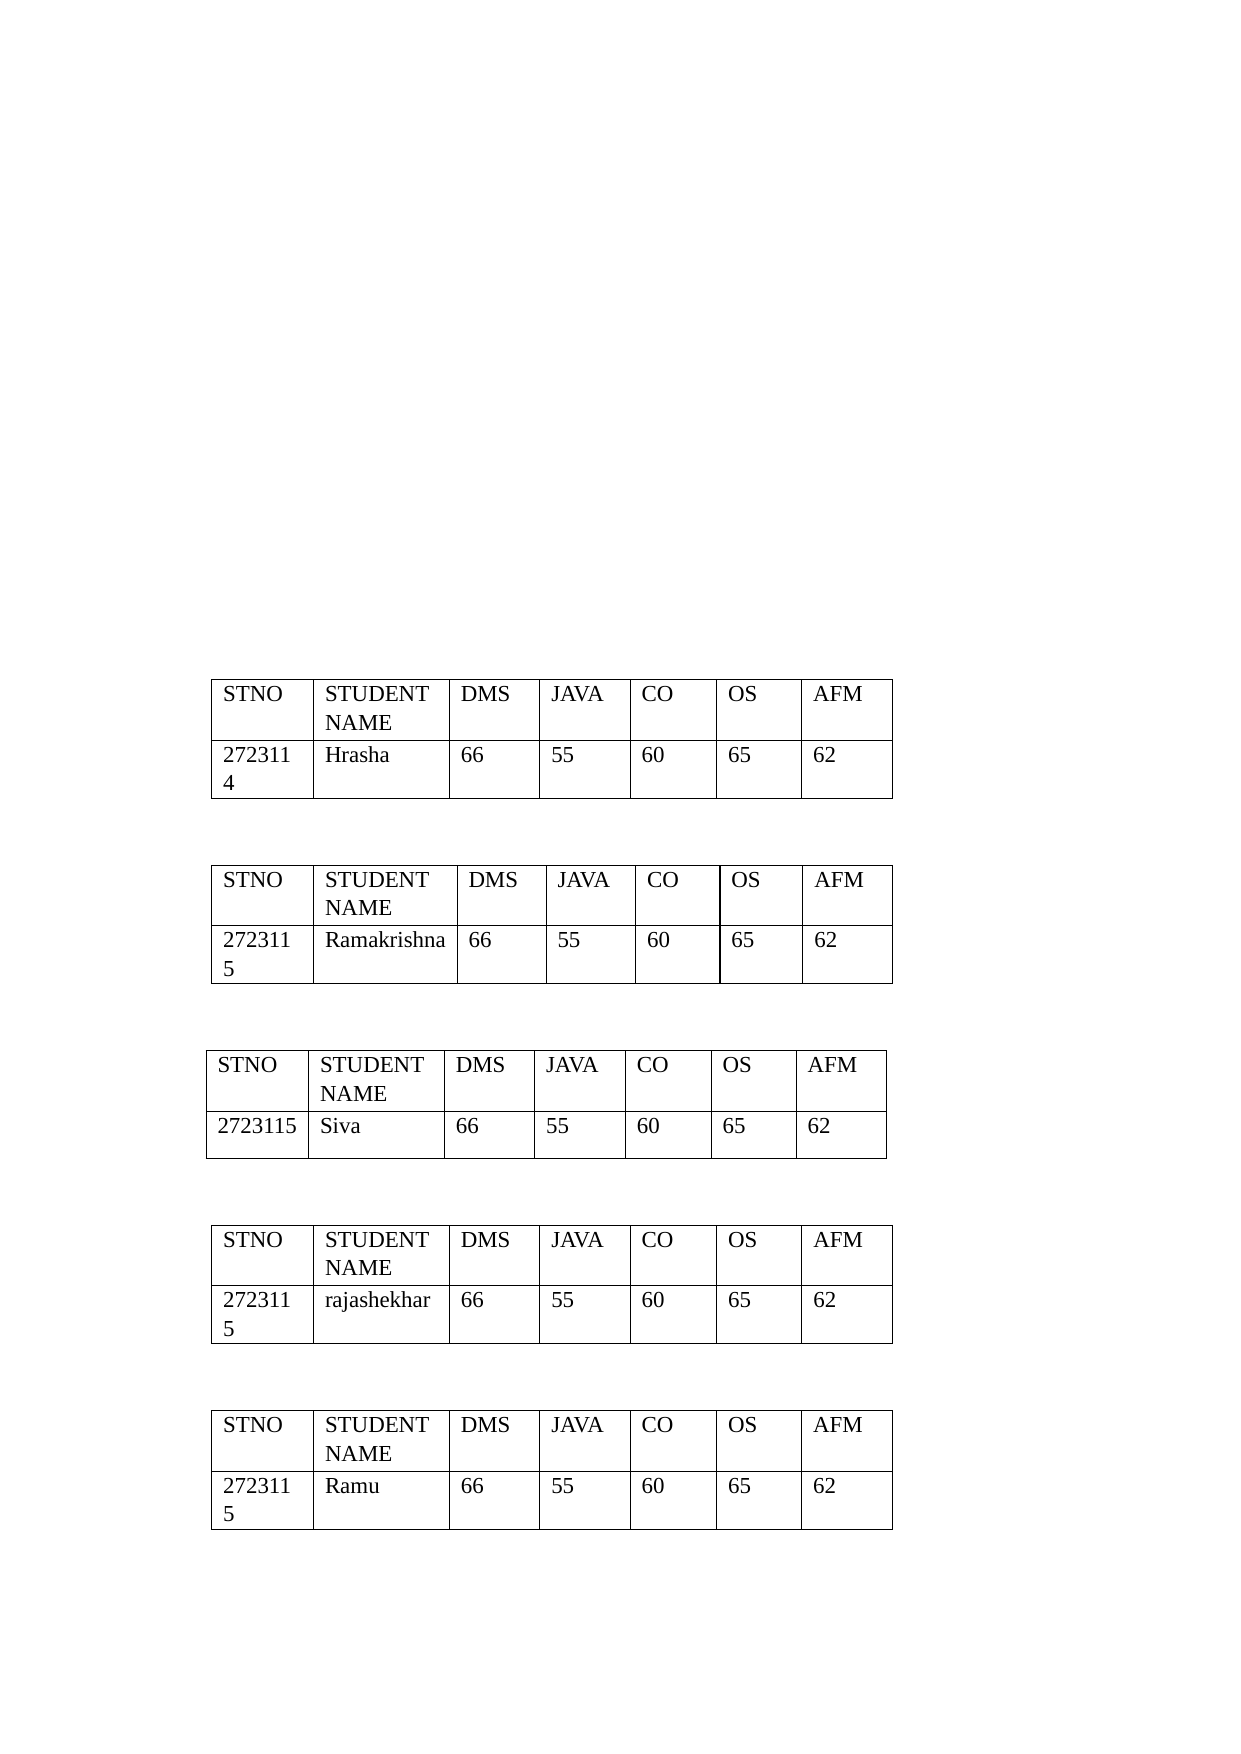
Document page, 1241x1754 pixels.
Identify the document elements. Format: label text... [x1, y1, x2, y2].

table_cell 62 [802, 1286, 892, 1343]
table_cell 65 [717, 741, 801, 798]
table_header STUDENT NAME [309, 1051, 444, 1111]
table_header STNO [212, 680, 313, 740]
table_header STUDENT NAME [314, 1226, 449, 1285]
table_header AFM [802, 1226, 892, 1285]
table_cell 66 [445, 1112, 534, 1158]
table_header JAVA [540, 1226, 630, 1285]
table_header DMS [445, 1051, 534, 1111]
table_cell 65 [717, 1286, 801, 1343]
table_header DMS [450, 1411, 539, 1471]
table_header OS [721, 866, 802, 925]
table_cell 55 [535, 1112, 625, 1158]
table_cell 60 [636, 926, 719, 983]
table_header OS [717, 1411, 801, 1471]
table_cell 62 [797, 1112, 886, 1158]
table_cell 2723115 [212, 1286, 313, 1343]
table_cell 62 [802, 741, 892, 798]
table_cell 65 [721, 926, 802, 983]
table_cell 66 [450, 741, 539, 798]
table_header JAVA [540, 1411, 630, 1471]
table_header STNO [212, 1411, 313, 1471]
table_header CO [631, 680, 716, 740]
table_cell 65 [717, 1472, 801, 1529]
table_header STUDENT NAME [314, 866, 457, 925]
table_header DMS [450, 1226, 539, 1285]
table_cell 66 [450, 1286, 539, 1343]
table_header CO [626, 1051, 711, 1111]
table_cell 55 [540, 1472, 630, 1529]
table_cell 62 [802, 1472, 892, 1529]
table_header AFM [797, 1051, 886, 1111]
table_cell 62 [803, 926, 892, 983]
table_cell 55 [540, 741, 630, 798]
table_cell rajashekhar [314, 1286, 449, 1343]
table_header OS [712, 1051, 796, 1111]
table_header STNO [212, 866, 313, 925]
table_header DMS [450, 680, 539, 740]
table_cell 66 [458, 926, 546, 983]
table_cell 2723114 [212, 741, 313, 798]
table_header JAVA [540, 680, 630, 740]
table_cell 55 [547, 926, 635, 983]
table_cell 2723115 [207, 1112, 308, 1158]
table_cell 60 [631, 1286, 716, 1343]
table_cell 60 [631, 741, 716, 798]
table_cell 2723115 [212, 1472, 313, 1529]
table_header JAVA [547, 866, 635, 925]
table_header OS [717, 1226, 801, 1285]
table_cell 55 [540, 1286, 630, 1343]
table_cell Hrasha [314, 741, 449, 798]
table_header DMS [458, 866, 546, 925]
table_header STUDENT NAME [314, 680, 449, 740]
table_cell 65 [712, 1112, 796, 1158]
table_header AFM [802, 1411, 892, 1471]
table_header STNO [212, 1226, 313, 1285]
table_header AFM [803, 866, 892, 925]
table_header CO [636, 866, 719, 925]
table_cell Siva [309, 1112, 444, 1158]
table_header AFM [802, 680, 892, 740]
table_cell Ramakrishna [314, 926, 457, 983]
table_header CO [631, 1411, 716, 1471]
table_cell 2723115 [212, 926, 313, 983]
table_header CO [631, 1226, 716, 1285]
table_header STUDENT NAME [314, 1411, 449, 1471]
table_header OS [717, 680, 801, 740]
table_cell 66 [450, 1472, 539, 1529]
table_header STNO [207, 1051, 308, 1111]
table_cell 60 [631, 1472, 716, 1529]
table_cell Ramu [314, 1472, 449, 1529]
table_cell 60 [626, 1112, 711, 1158]
table_header JAVA [535, 1051, 625, 1111]
